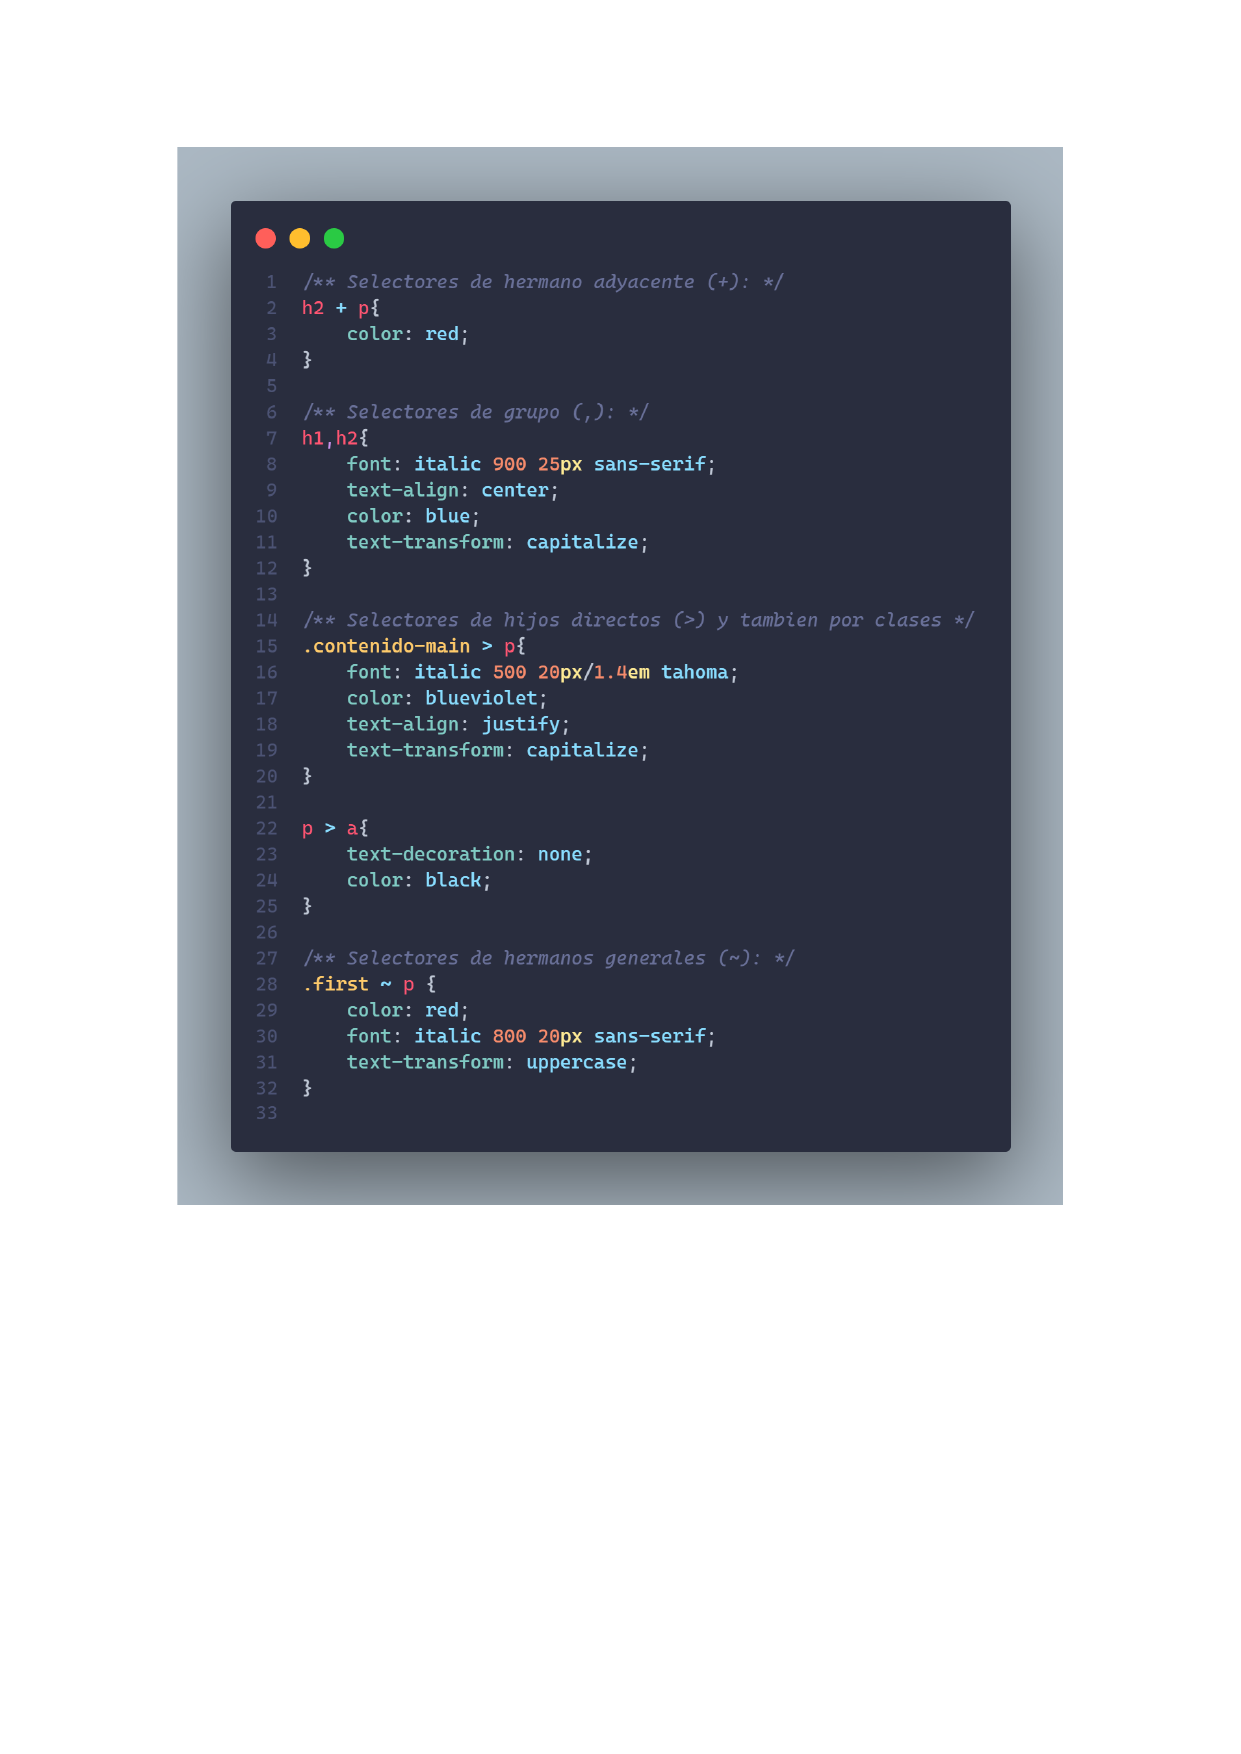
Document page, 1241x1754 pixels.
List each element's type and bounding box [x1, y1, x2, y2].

picture [177, 147, 1063, 1205]
